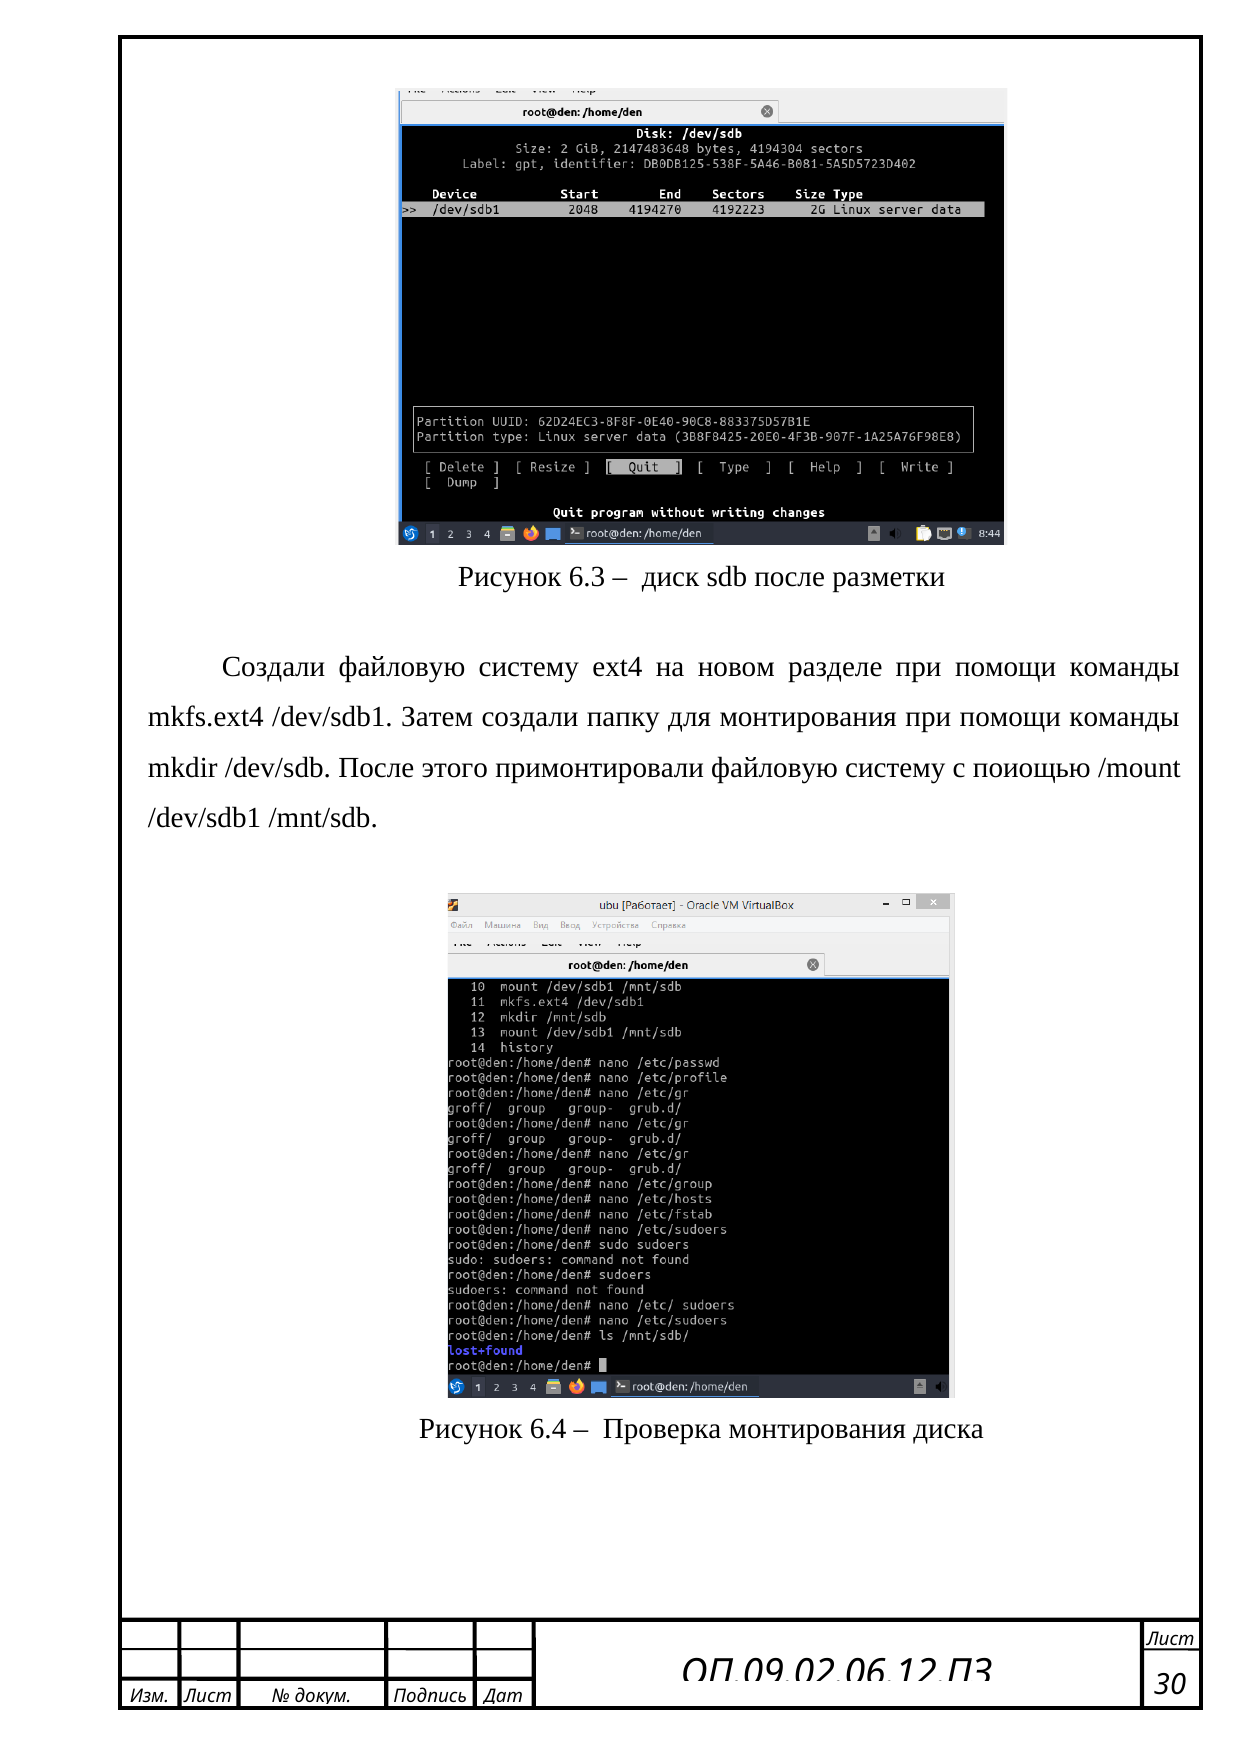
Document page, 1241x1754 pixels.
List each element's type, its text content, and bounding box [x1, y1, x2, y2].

picture [447, 893, 955, 1398]
text Рисунок 6.4 – Проверка монтирования диска [148, 1412, 1181, 1445]
text Создали файловую систему ext4 на новом разделе при помощи команды mkfs.ext4 /dev/sdb1. Затем создали папку для монтирования при помощи команды mkdir /dev/sdb. После этого примонтировали файловую систему с поиощью /mount /dev/sdb1 /mnt/sdb. [148, 649, 1181, 833]
text Рисунок 6.3 – диск sdb после разметки [148, 559, 1181, 593]
picture [395, 88, 1008, 545]
